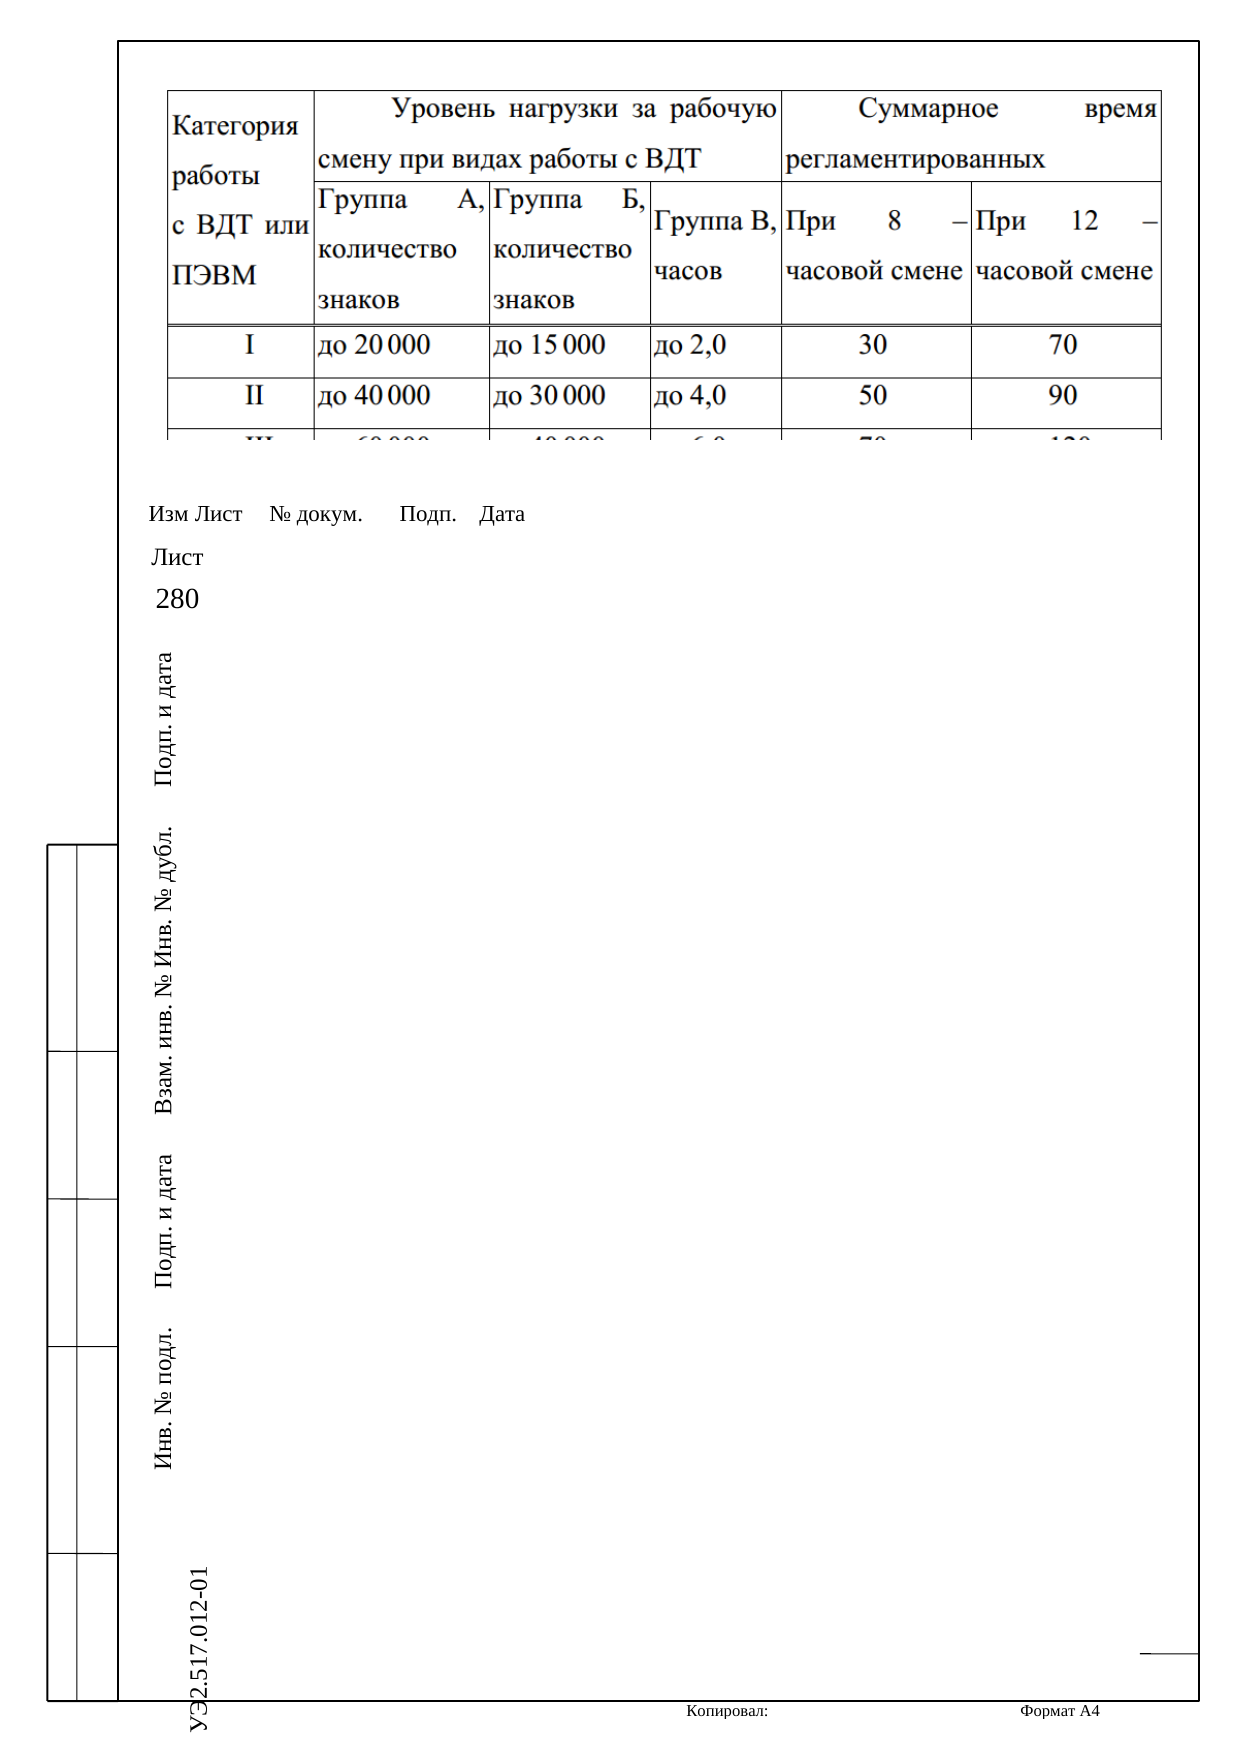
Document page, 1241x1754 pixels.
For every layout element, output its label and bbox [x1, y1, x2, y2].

picture [163, 88, 1166, 440]
